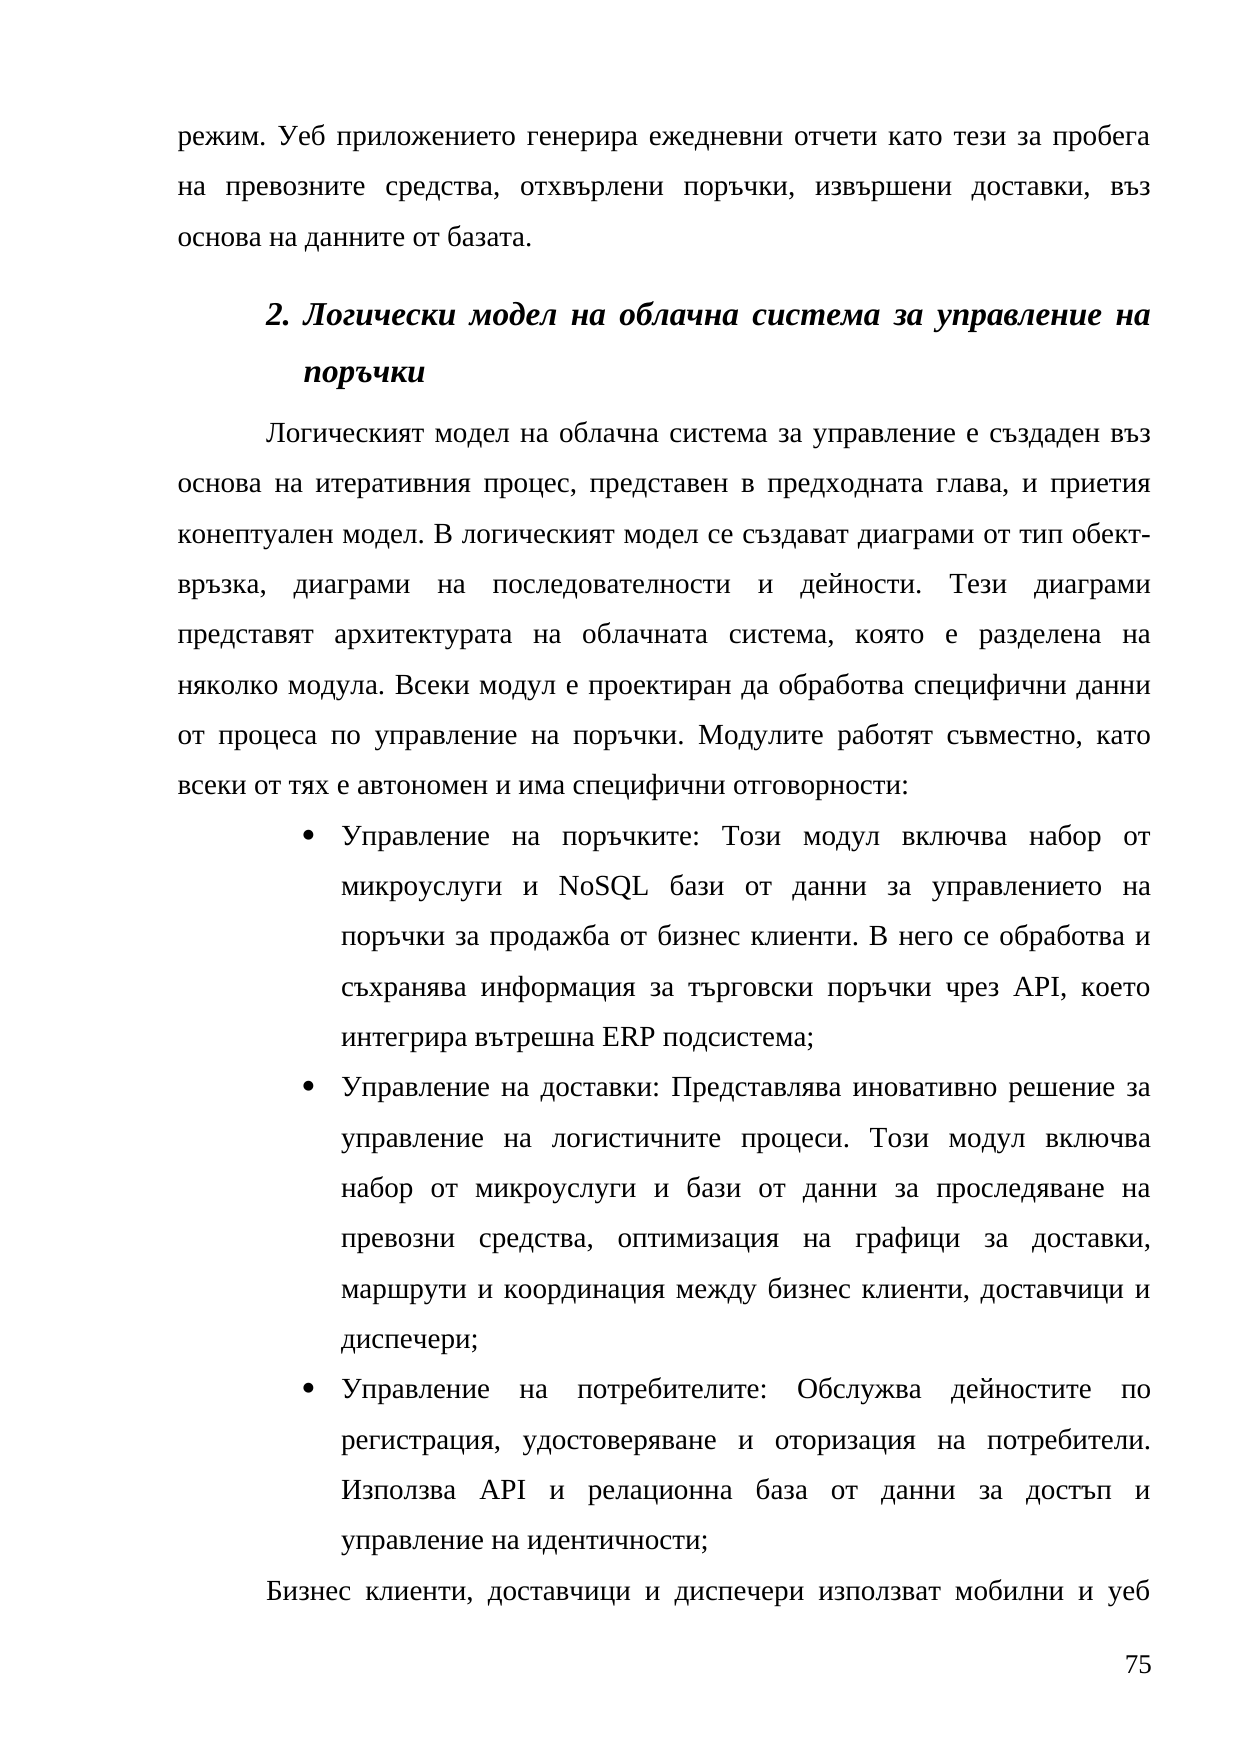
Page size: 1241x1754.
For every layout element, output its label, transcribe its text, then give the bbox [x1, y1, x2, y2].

text Логическият модел на облачна система за управление е създаден въз основа на итеративния процес, представен в предходната глава, и приетия конeптуален модел. В логическият модел се създават диаграми от тип обект-връзка, диаграми на последователности и дейности. Тези диаграми представят архитектурата на облачната система, която е разделена на няколко модула. Всеки модул е проектиран да обработва специфични данни от процеса по управление на поръчки. Модулите работят съвместно, като всеки от тях е автономен и има специфични отговорности: [177, 415, 1152, 801]
list Управление на поръчките: Този модул включва набор от микроуслуги и NoSQL бази от данни за управлението на поръчки за продажба от бизнес клиенти. В него се обработва и съхранява информация за търговски поръчки чрез API, което интегрира вътрешна ERP подсистема; [303, 818, 1152, 1053]
subtitle Логически модел на облачна система за управление на поръчки [266, 294, 1152, 390]
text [177, 1573, 1152, 1606]
list Управление на потребителите: Обслужва дейностите по регистрация, удостоверяване и оторизация на потребители. Използва API и релационна база от данни за достъп и управление на идентичности; [303, 1371, 1152, 1556]
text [177, 118, 1152, 252]
list Управление на доставки: Представлява иновативно решение за управление на логистичните процеси. Този модул включва набор от микроуслуги и бази от данни за проследяване на превозни средства, оптимизация на графици за доставки, маршрути и координация между бизнес клиенти, доставчици и диспечери; [303, 1069, 1152, 1355]
